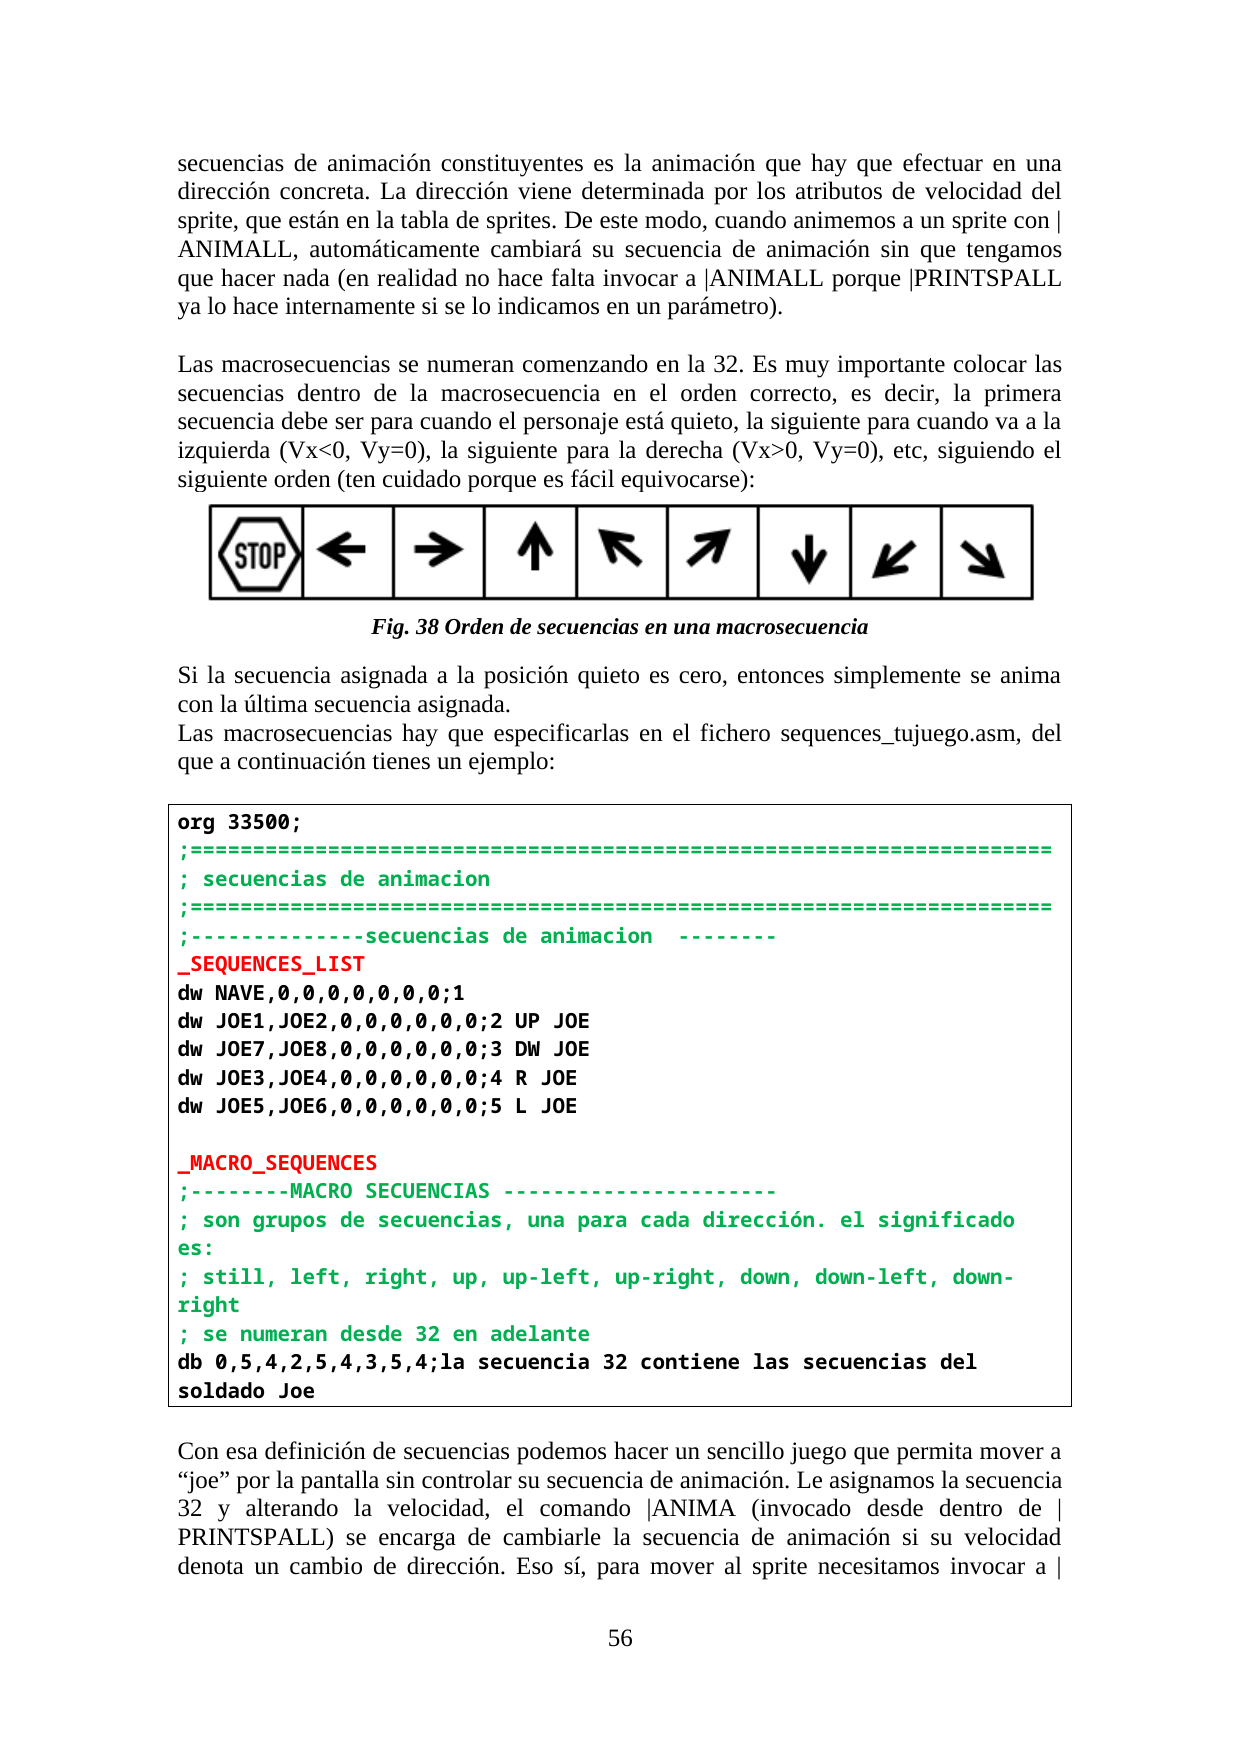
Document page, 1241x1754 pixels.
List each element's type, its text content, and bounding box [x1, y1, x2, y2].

text Si la secuencia asignada a la posición quieto es cero, entonces simplemente se anima con la última secuencia asignada. [177, 660, 1063, 718]
text ;===================================================================== [177, 835, 1063, 864]
text ; secuencias de animacion [177, 864, 1063, 892]
text ;--------------secuencias de animacion -------- [177, 921, 1063, 949]
text dw JOE1,JOE2,0,0,0,0,0,0;2 UP JOE [177, 1006, 1063, 1034]
text dw NAVE,0,0,0,0,0,0,0;1 [177, 978, 1063, 1006]
text Fig. 38 Orden de secuencias en una macrosecuencia [177, 613, 1063, 639]
text ;--------MACRO SECUENCIAS ---------------------- [177, 1177, 1063, 1205]
text ; son grupos de secuencias, una para cada dirección. el significado es: [177, 1205, 1063, 1262]
text _MACRO_SEQUENCES [177, 1148, 1063, 1177]
text dw JOE3,JOE4,0,0,0,0,0,0;4 R JOE [177, 1063, 1063, 1091]
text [177, 1436, 1063, 1580]
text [177, 148, 1063, 320]
picture [196, 492, 1045, 613]
text org 33500; [169, 805, 1071, 835]
text db 0,5,4,2,5,4,3,5,4;la secuencia 32 contiene las secuencias del soldado Joe [169, 1344, 1071, 1406]
text ; still, left, right, up, up-left, up-right, down, down-left, down-right [177, 1262, 1063, 1319]
text dw JOE7,JOE8,0,0,0,0,0,0;3 DW JOE [177, 1034, 1063, 1063]
text Las macrosecuencias se numeran comenzando en la 32. Es muy importante colocar las secuencias dentro de la macrosecuencia en el orden correcto, es decir, la primera secuencia debe ser para cuando el personaje está quieto, la siguiente para cuando va a la izquierda (Vx<0, Vy=0), la siguiente para la derecha (Vx>0, Vy=0), etc, siguiendo el siguiente orden (ten cuidado porque es fácil equivocarse): [177, 349, 1063, 493]
text ;===================================================================== [177, 892, 1063, 921]
text ; se numeran desde 32 en adelante [177, 1319, 1063, 1344]
text _SEQUENCES_LIST [177, 949, 1063, 978]
text dw JOE5,JOE6,0,0,0,0,0,0;5 L JOE [177, 1091, 1063, 1120]
text Las macrosecuencias hay que especificarlas en el fichero sequences_tujuego.asm, del que a continuación tienes un ejemplo: [177, 718, 1063, 775]
